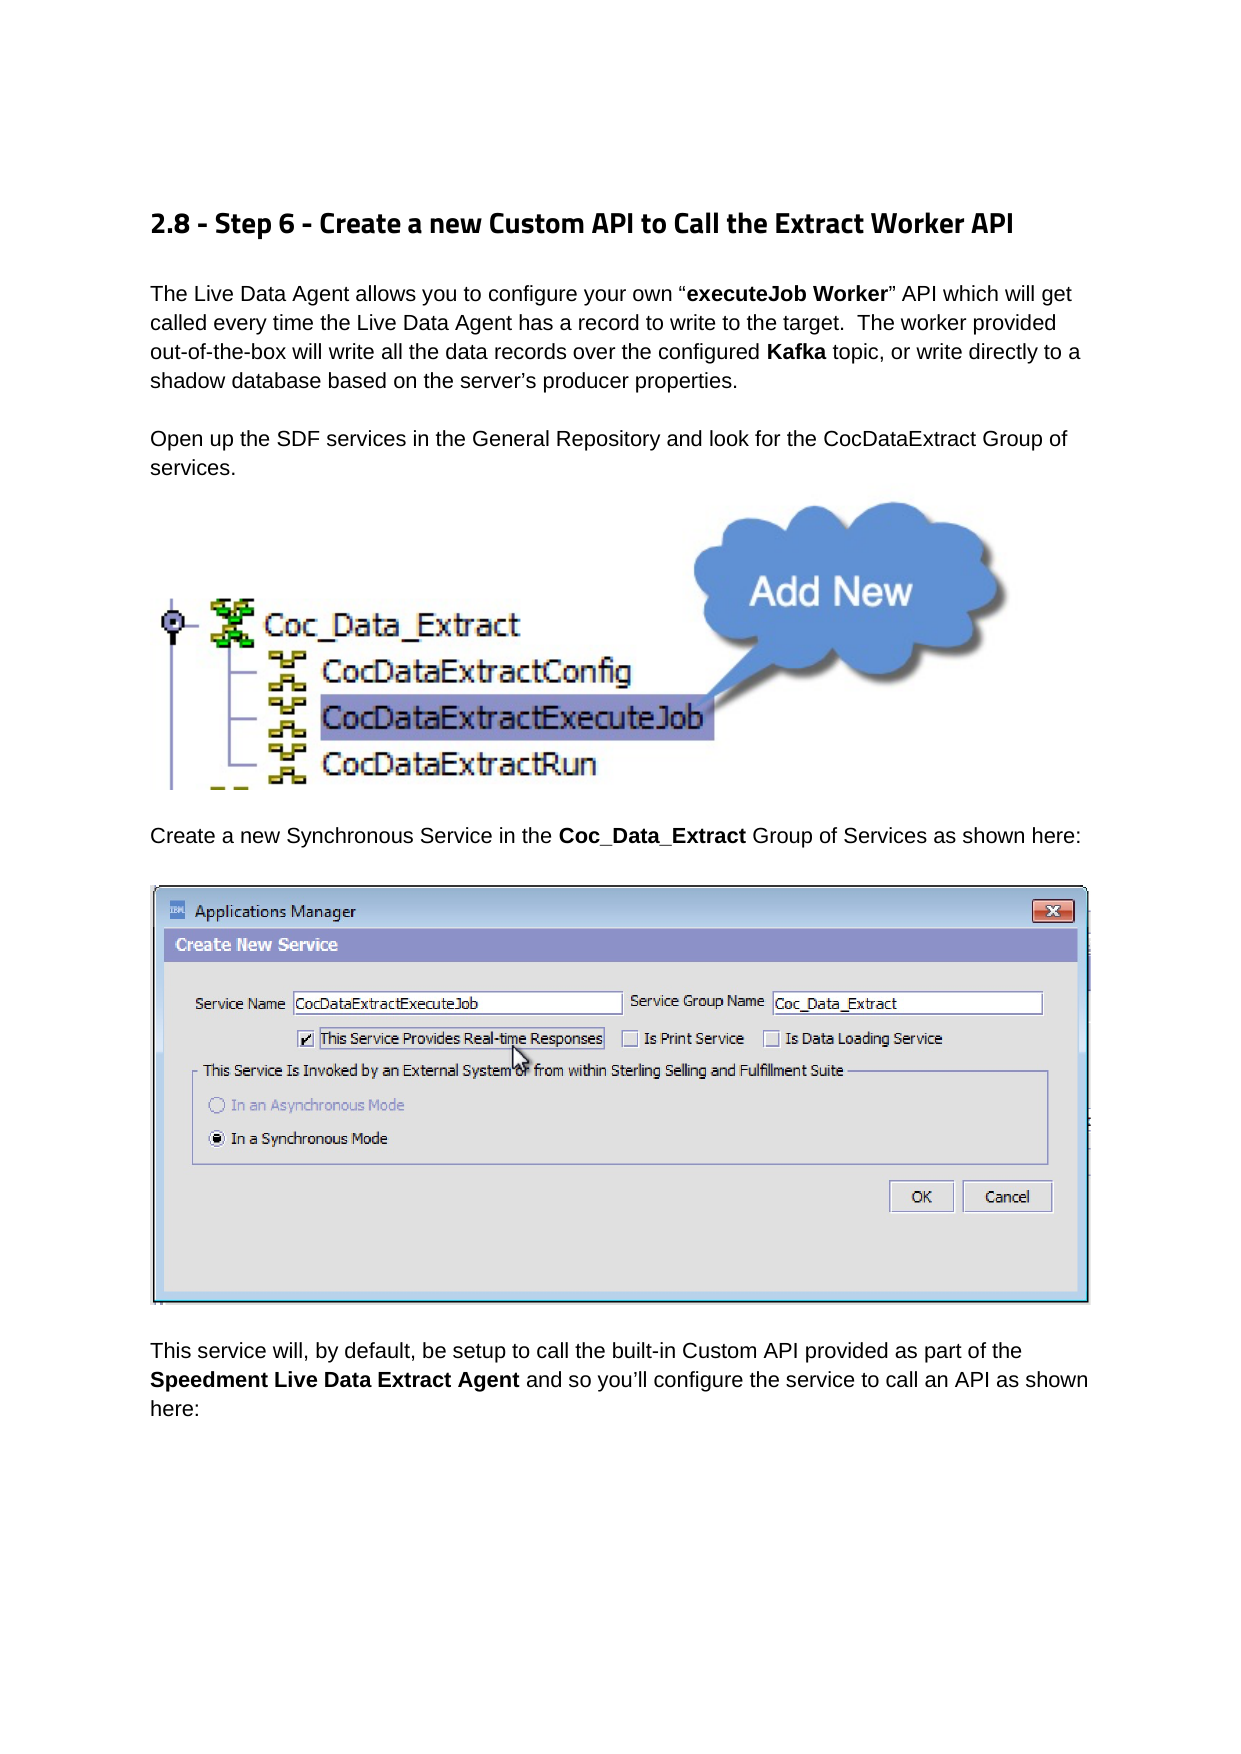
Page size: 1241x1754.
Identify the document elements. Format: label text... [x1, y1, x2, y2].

picture [150, 885, 1091, 1305]
text The Live Data Agent allows you to configure your own “executeJob Worker” API which will get called every time the Live Data Agent has a record to write to the target. The worker provided out-of-the-box will write all the data records over the configured Kafka topic, or write directly to a shadow database based on the server’s producer properties. [150, 281, 1090, 393]
subtitle 2.8 - Step 6 - Create a new Custom API to Call the Extract Worker API [150, 201, 1090, 245]
text Open up the SDF services in the General Repository and look for the CocDataExtract Group of services. [150, 426, 1090, 480]
text Create a new Synchronous Service in the Coc_Data_Extract Group of Services as shown here: [150, 823, 1090, 881]
text This service will, by default, be setup to call the built-in Custom API provided as part of the Speedment Live Data Extract Agent and so you’ll configure the service to call an API as shown here: [150, 1338, 1090, 1454]
picture [150, 483, 1091, 790]
